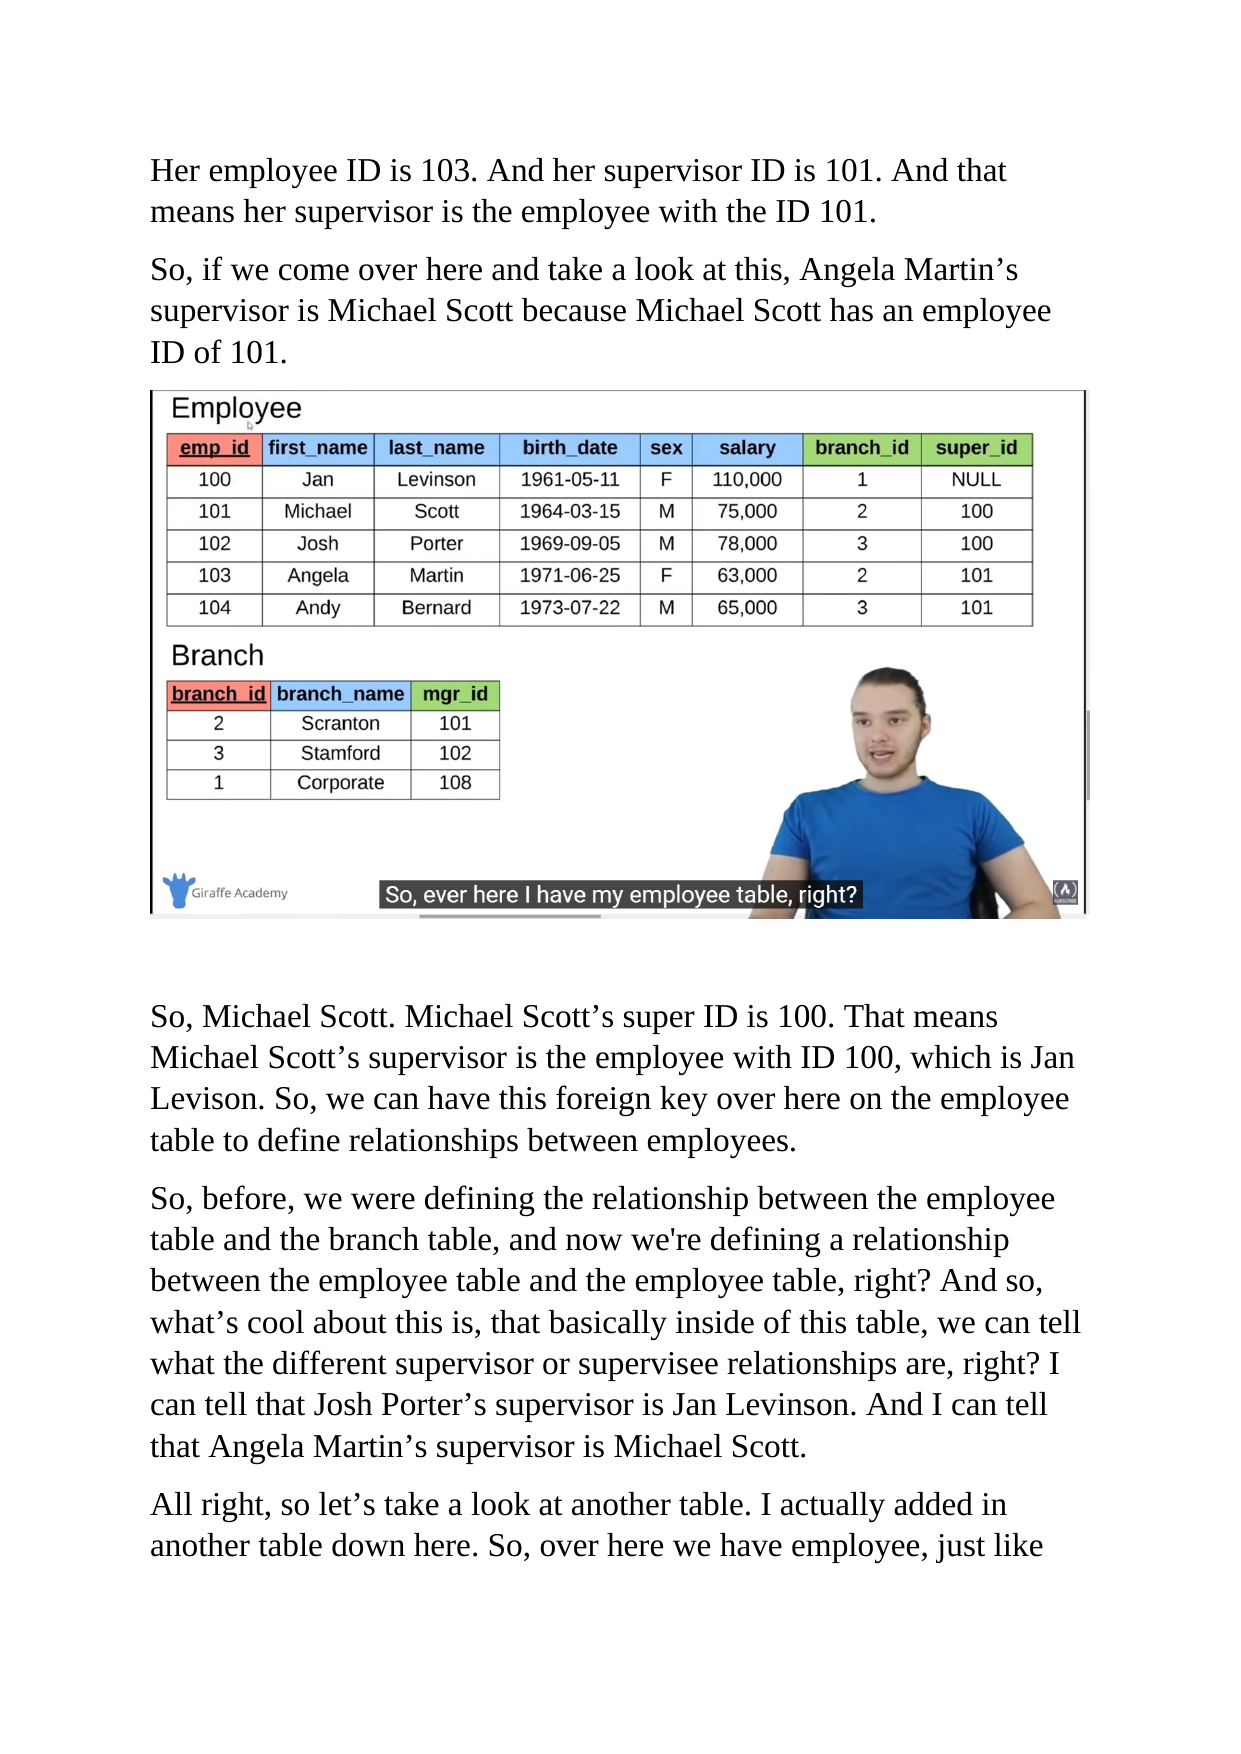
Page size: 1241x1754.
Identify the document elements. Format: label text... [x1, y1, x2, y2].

text So, before, we were defining the relationship between the employee table and the branch table, and now we're defining a relationship between the employee table and the employee table, right? And so, what’s cool about this is, that basically inside of this table, we can tell what the different supervisor or supervisee relationships are, right? I can tell that Josh Porter’s supervisor is Jan Levinson. And I can tell that Angela Martin’s supervisor is Michael Scott. [150, 1178, 1090, 1464]
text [150, 150, 1090, 230]
text So, if we come over here and take a look at this, Angela Martin’s supervisor is Michael Scott because Michael Scott has an employee ID of 101. [150, 249, 1090, 370]
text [150, 1484, 1090, 1564]
picture [150, 390, 1091, 919]
text So, Michael Scott. Michael Scott’s super ID is 100. That means Michael Scott’s supervisor is the employee with ID 100, which is Jan Levison. So, we can have this foreign key over here on the employee table to define relationships between employees. [150, 996, 1090, 1158]
